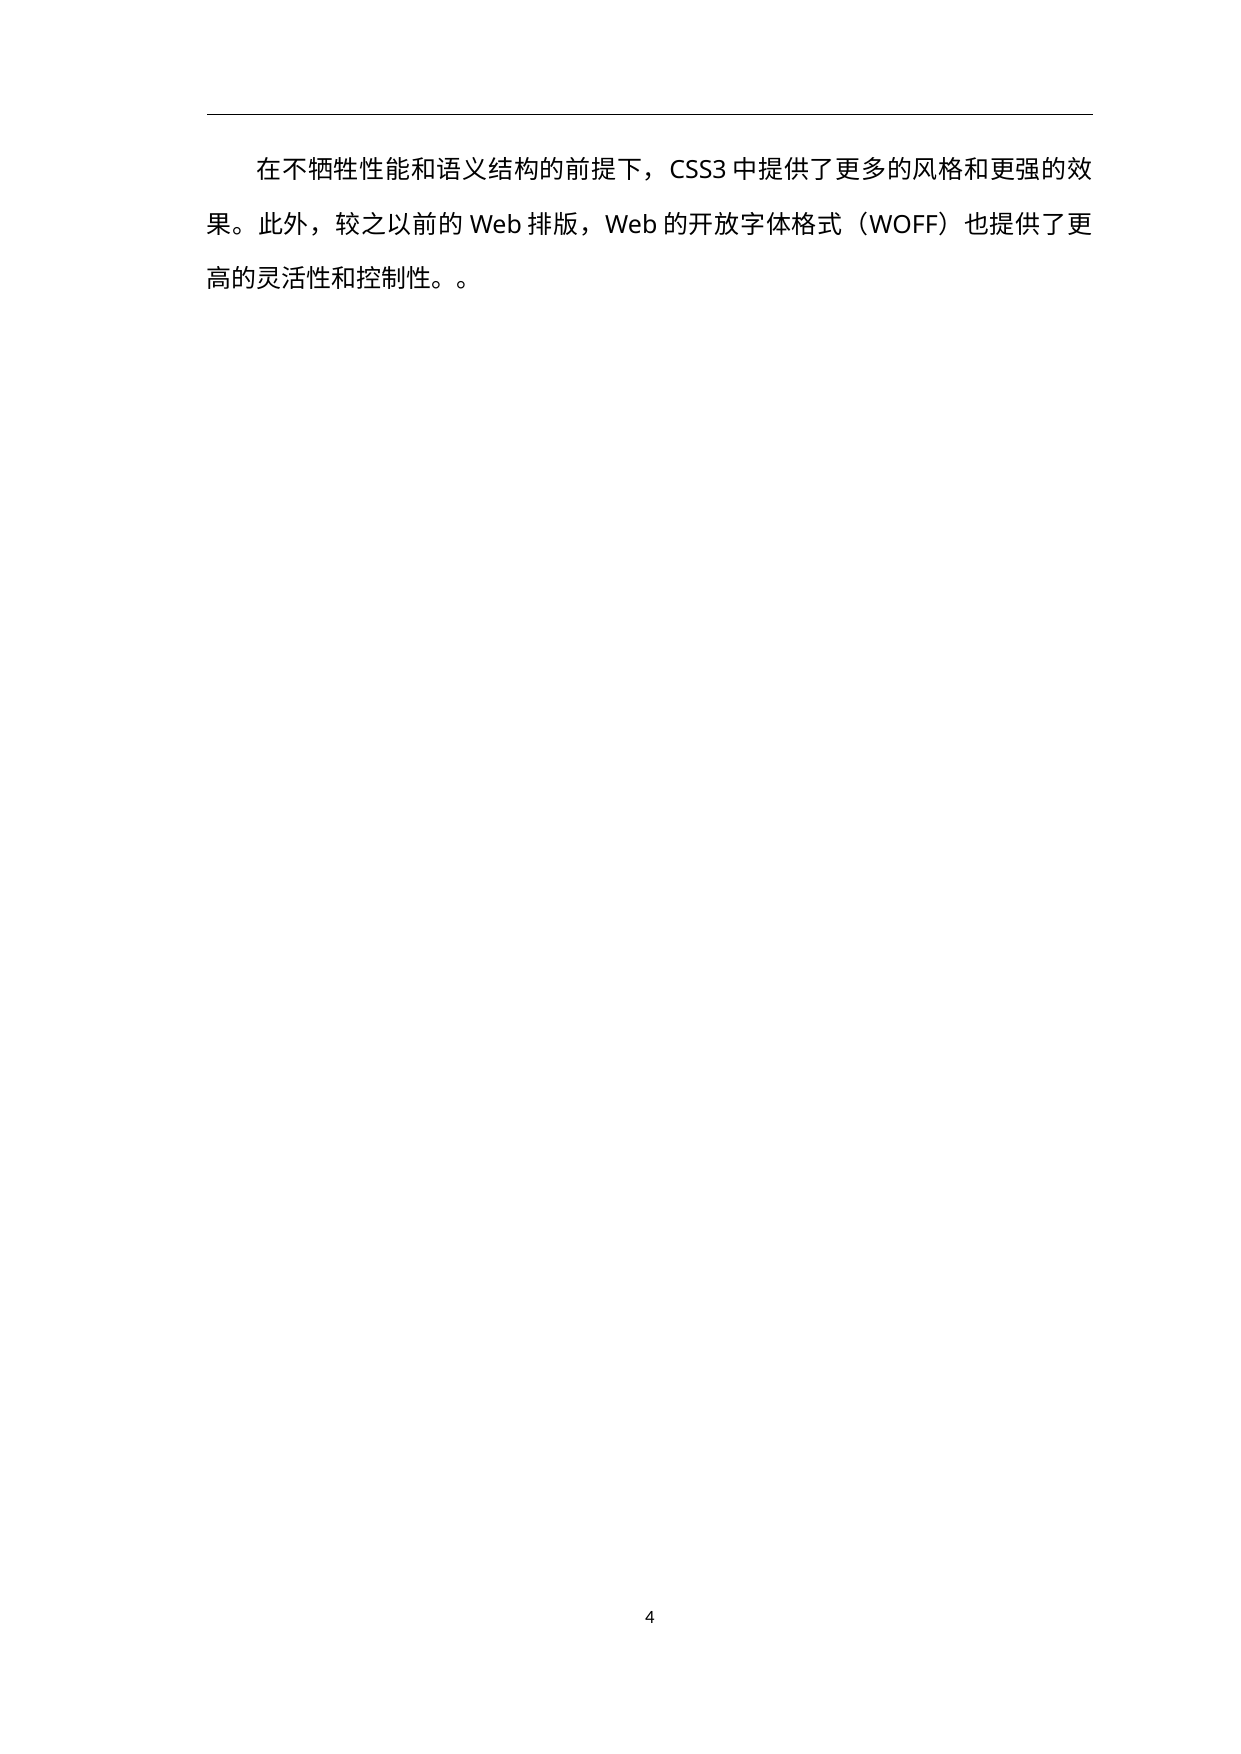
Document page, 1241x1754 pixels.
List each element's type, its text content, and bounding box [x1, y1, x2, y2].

text 在不牺牲性能和语义结构的前提下，CSS3中提供了更多的风格和更强的效果。此外，较之以前的Web排版，Web的开放字体格式（WOFF）也提供了更高的灵活性和控制性。。 [207, 150, 1093, 295]
